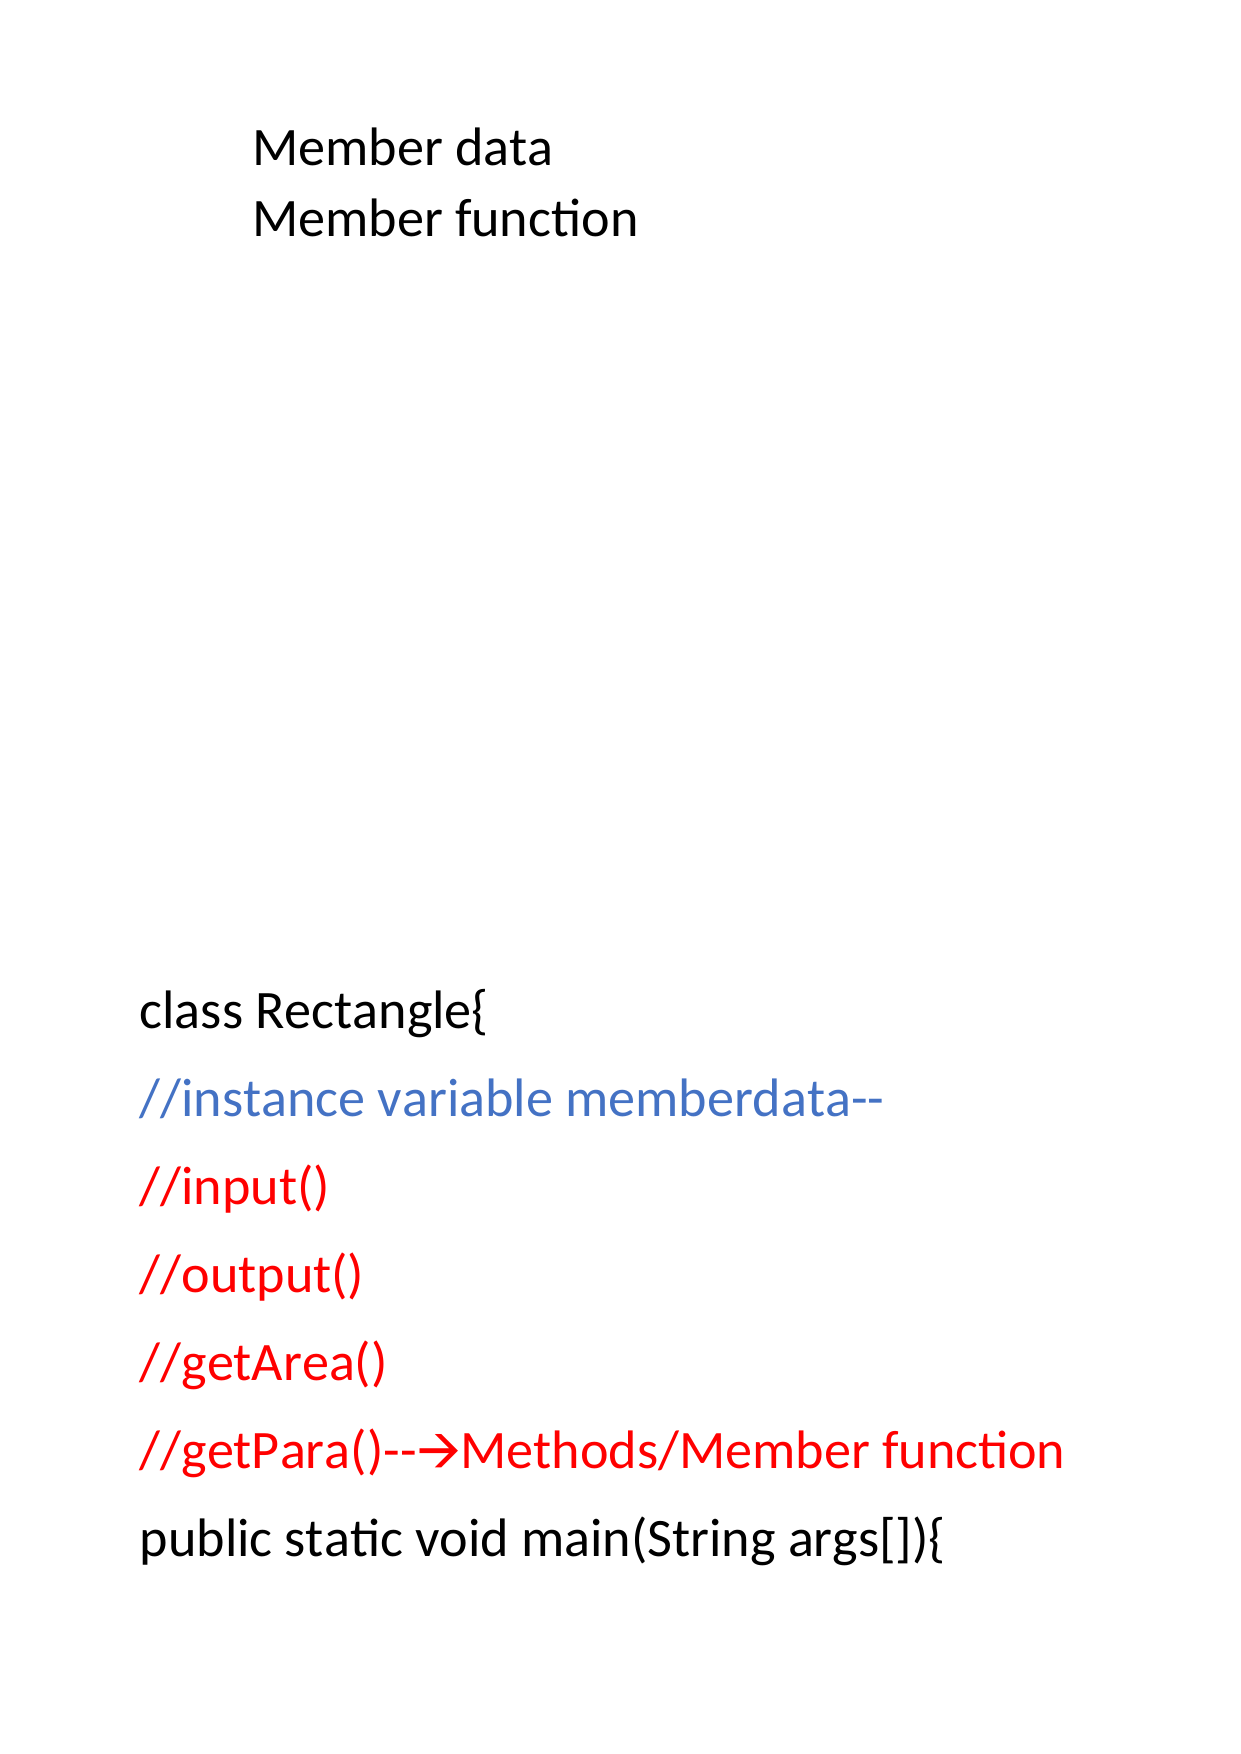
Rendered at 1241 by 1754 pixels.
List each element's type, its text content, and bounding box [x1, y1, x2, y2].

text //instance variable memberdata-- [139, 1064, 1103, 1130]
text class Rectangle{ [139, 976, 1103, 1042]
text Member function [252, 184, 1103, 250]
text //getArea() [139, 1328, 1103, 1394]
text public static void main(String args[]){ [139, 1504, 1103, 1570]
text //getPara()--🡪Methods/Member function [139, 1416, 1103, 1482]
text Member data [252, 112, 1103, 179]
text //output() [139, 1240, 1103, 1306]
text //input() [139, 1152, 1103, 1218]
